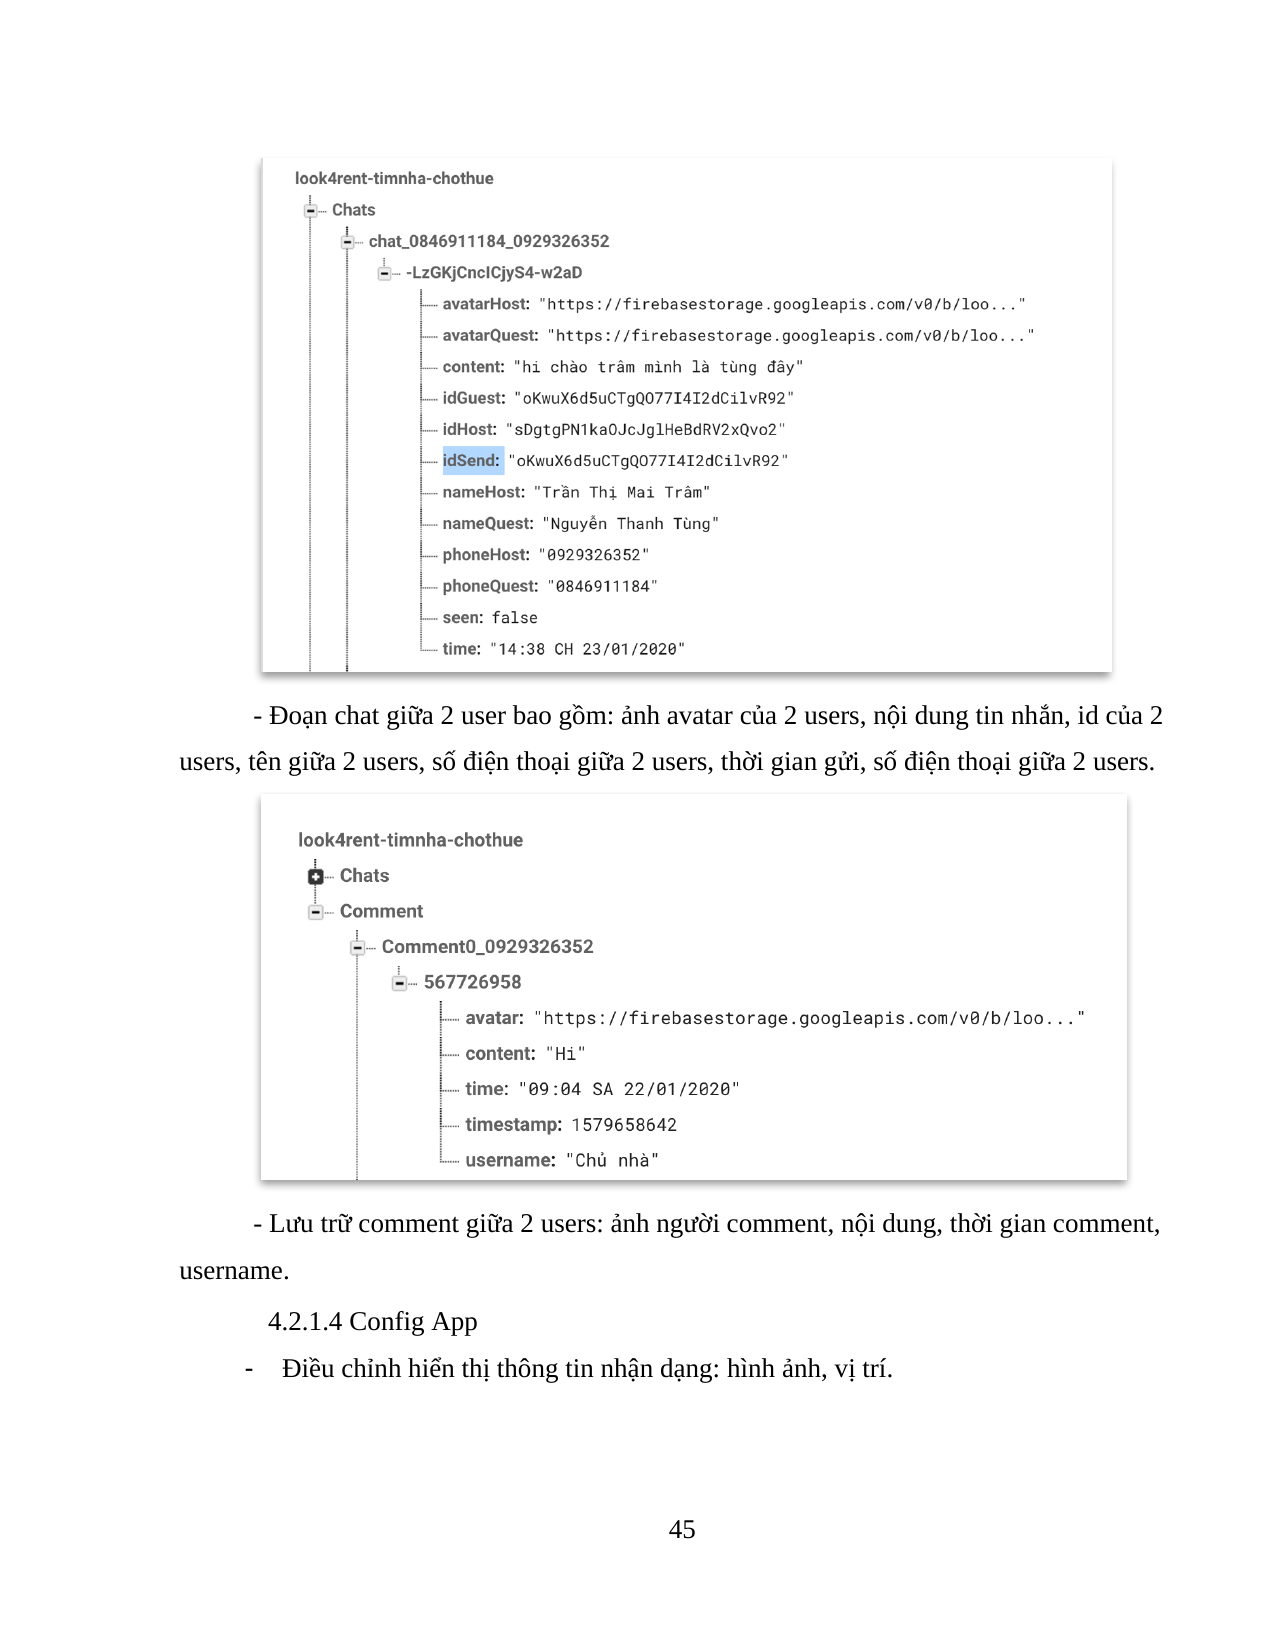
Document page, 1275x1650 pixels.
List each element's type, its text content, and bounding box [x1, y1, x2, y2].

picture [261, 158, 1112, 672]
picture [261, 794, 1127, 1180]
text - Lưu trữ comment giữa 2 users: ảnh người comment, nội dung, thời gian comment, username. [179, 1207, 1219, 1285]
list Điều chỉnh hiển thị thông tin nhận dạng: hình ảnh, vị trí. [244, 1352, 1219, 1383]
subtitle 4.2.1.4 Config App [179, 1305, 1219, 1336]
text - Đoạn chat giữa 2 user bao gồm: ảnh avatar của 2 users, nội dung tin nhắn, id của 2 users, tên giữa 2 users, số điện thoại giữa 2 users, thời gian gửi, số điện thoại giữa 2 users. [179, 699, 1219, 777]
